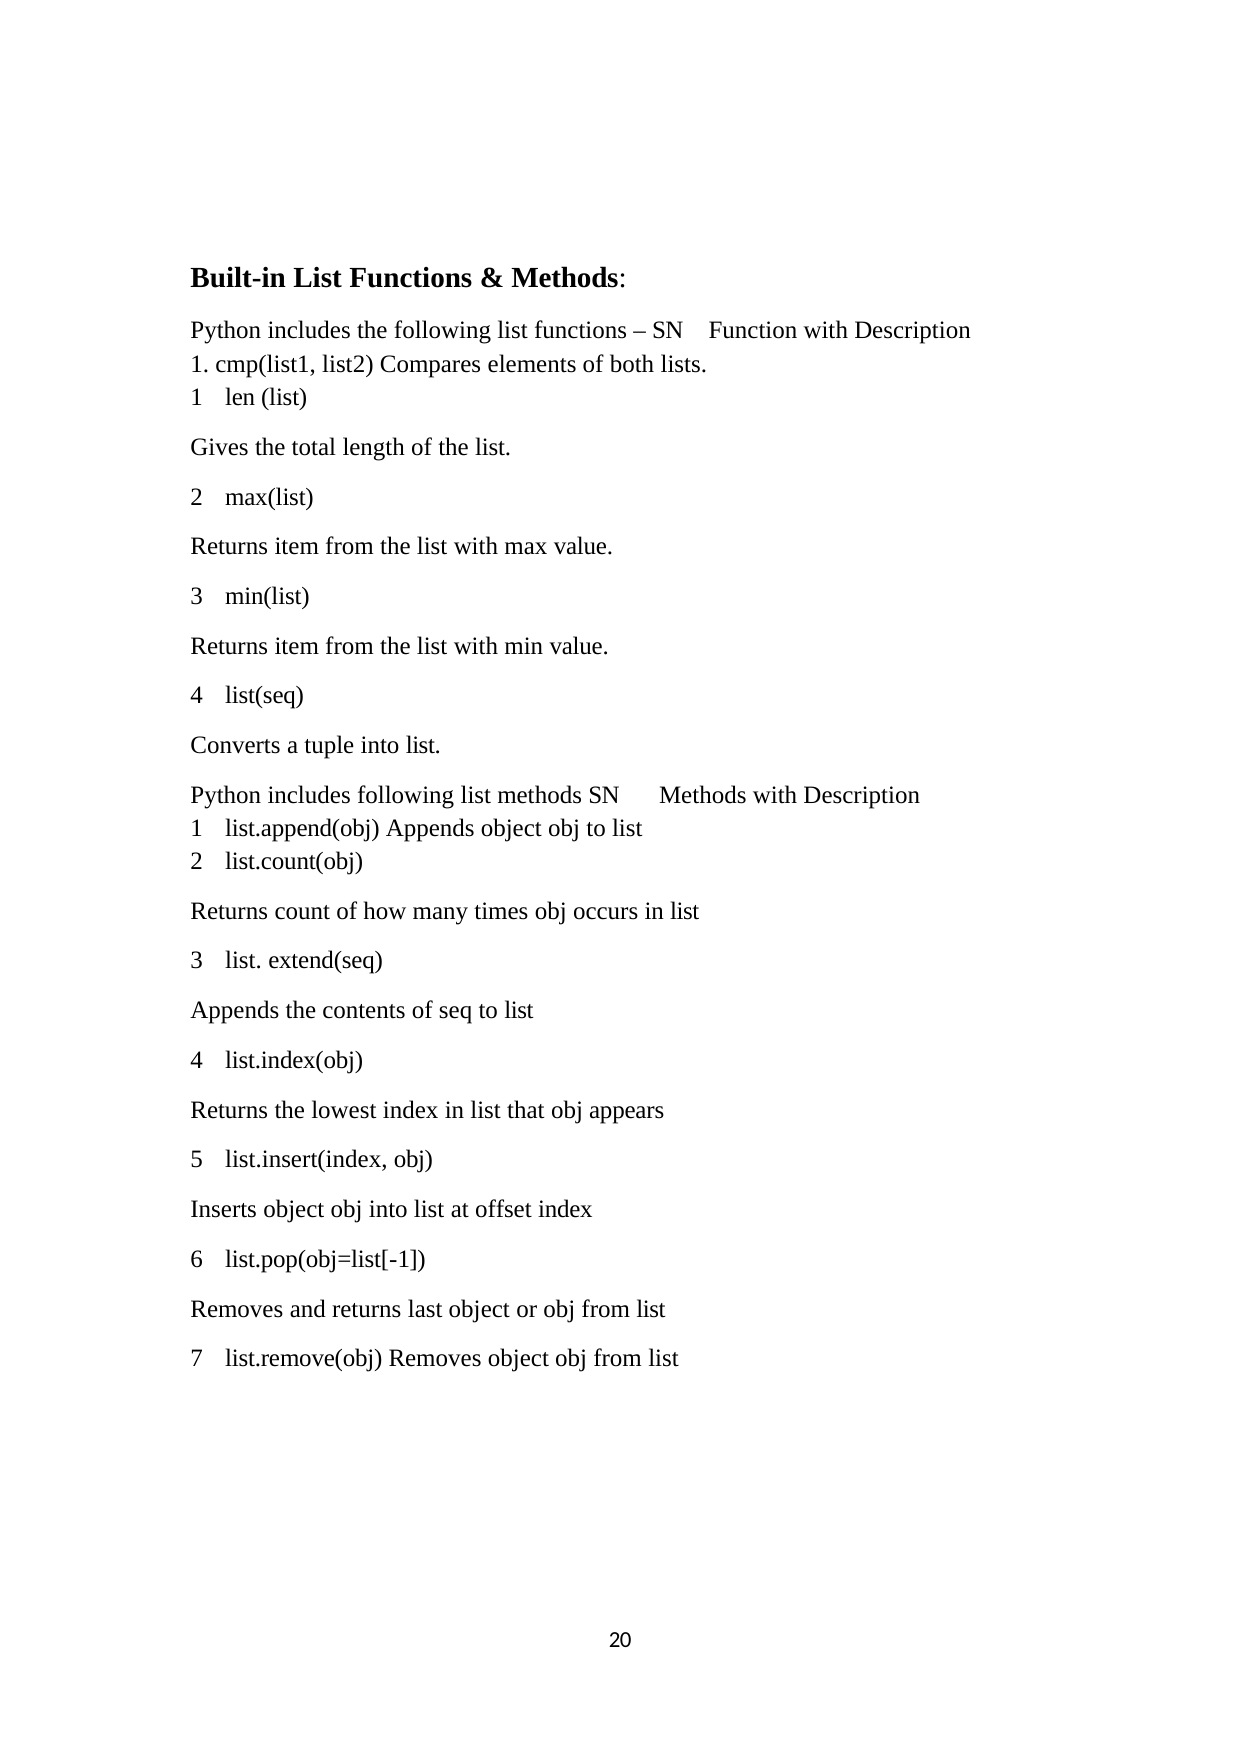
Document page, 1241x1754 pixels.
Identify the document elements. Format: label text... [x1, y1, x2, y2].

text Returns item from the list with max value. [190, 531, 1033, 560]
text Returns the lowest index in list that obj appears [190, 1095, 1033, 1123]
text Appends the contents of seq to list [190, 995, 1033, 1024]
list list.append(obj) Appends object obj to list [190, 813, 1033, 842]
list list.count(obj) [190, 846, 1033, 875]
text Returns count of how many times obj occurs in list [190, 896, 1033, 925]
list list(seq) [190, 680, 1033, 709]
list 1. cmp(list1, list2) Compares elements of both lists. [190, 349, 1033, 378]
list len (list) [190, 382, 1033, 411]
list max(list) [190, 482, 1033, 511]
list list.insert(index, obj) [190, 1144, 1033, 1173]
text Gives the total length of the list. [190, 432, 1033, 461]
text Python includes following list methods SN Methods with Description [190, 780, 1033, 809]
text Python includes the following list functions – SN Function with Description [190, 316, 1033, 344]
text Inserts object obj into list at offset index [190, 1194, 1033, 1223]
text Built-in List Functions & Methods: [190, 260, 1033, 294]
list list. extend(seq) [190, 946, 1033, 974]
list min(list) [190, 581, 1033, 610]
list list.remove(obj) Removes object obj from list [190, 1343, 1033, 1372]
text Returns item from the list with min value. [190, 631, 1033, 659]
text Converts a tuple into list. [190, 730, 1033, 759]
list list.pop(obj=list[-1]) [190, 1244, 1033, 1273]
text Removes and returns last object or obj from list [190, 1294, 1033, 1322]
list list.index(obj) [190, 1045, 1033, 1074]
